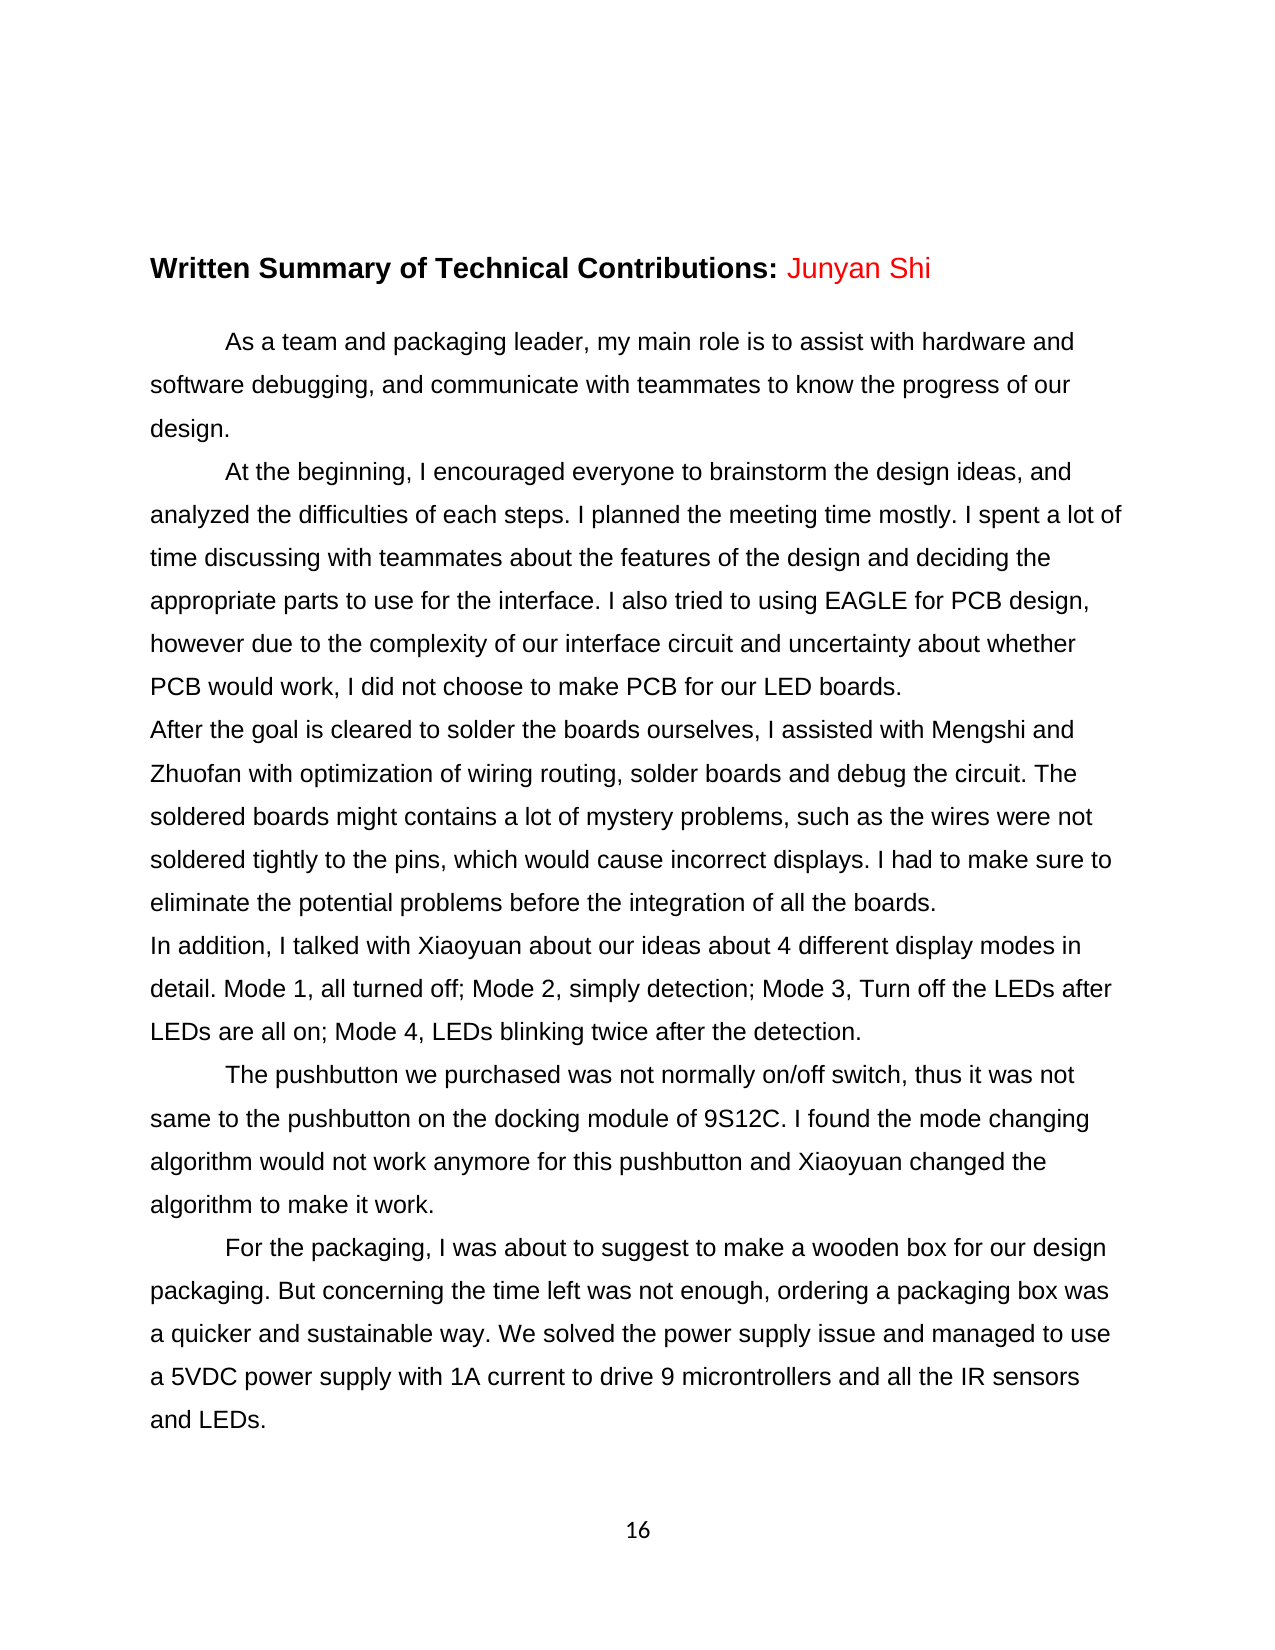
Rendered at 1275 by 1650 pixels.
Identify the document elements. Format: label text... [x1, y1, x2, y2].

text At the beginning, I encouraged everyone to brainstorm the design ideas, and analyzed the difficulties of each steps. I planned the meeting time mostly. I spent a lot of time discussing with teammates about the features of the design and deciding the appropriate parts to use for the interface. I also tried to using EAGLE for PCB design, however due to the complexity of our interface circuit and uncertainty about whether PCB would work, I did not choose to make PCB for our LED boards. [150, 457, 1125, 701]
text Written Summary of Technical Contributions: Junyan Shi [150, 251, 1125, 284]
text The pushbutton we purchased was not normally on/off switch, thus it was not same to the pushbutton on the docking module of 9S12C. I found the mode changing algorithm would not work anymore for this pushbutton and Xiaoyuan changed the algorithm to make it work. [150, 1060, 1125, 1218]
text For the packaging, I was about to suggest to make a wooden box for our design packaging. But concerning the time left was not enough, ordering a packaging box was a quicker and sustainable way. We solved the power supply issue and managed to use a 5VDC power supply with 1A current to drive 9 microntrollers and all the IR sensors and LEDs. [150, 1233, 1125, 1434]
text As a team and packaging leader, my main role is to assist with hardware and software debugging, and communicate with teammates to know the progress of our design. [150, 327, 1125, 442]
text After the goal is cleared to solder the boards ourselves, I assisted with Mengshi and Zhuofan with optimization of wiring routing, solder boards and debug the circuit. The soldered boards might contains a lot of mystery problems, such as the wires were not soldered tightly to the pins, which would cause incorrect displays. I had to make sure to eliminate the potential problems before the integration of all the boards. [150, 715, 1125, 917]
text In addition, I talked with Xiaoyuan about our ideas about 4 different display modes in detail. Mode 1, all turned off; Mode 2, simply detection; Mode 3, Turn off the LEDs after LEDs are all on; Mode 4, LEDs blinking twice after the detection. [150, 931, 1125, 1046]
